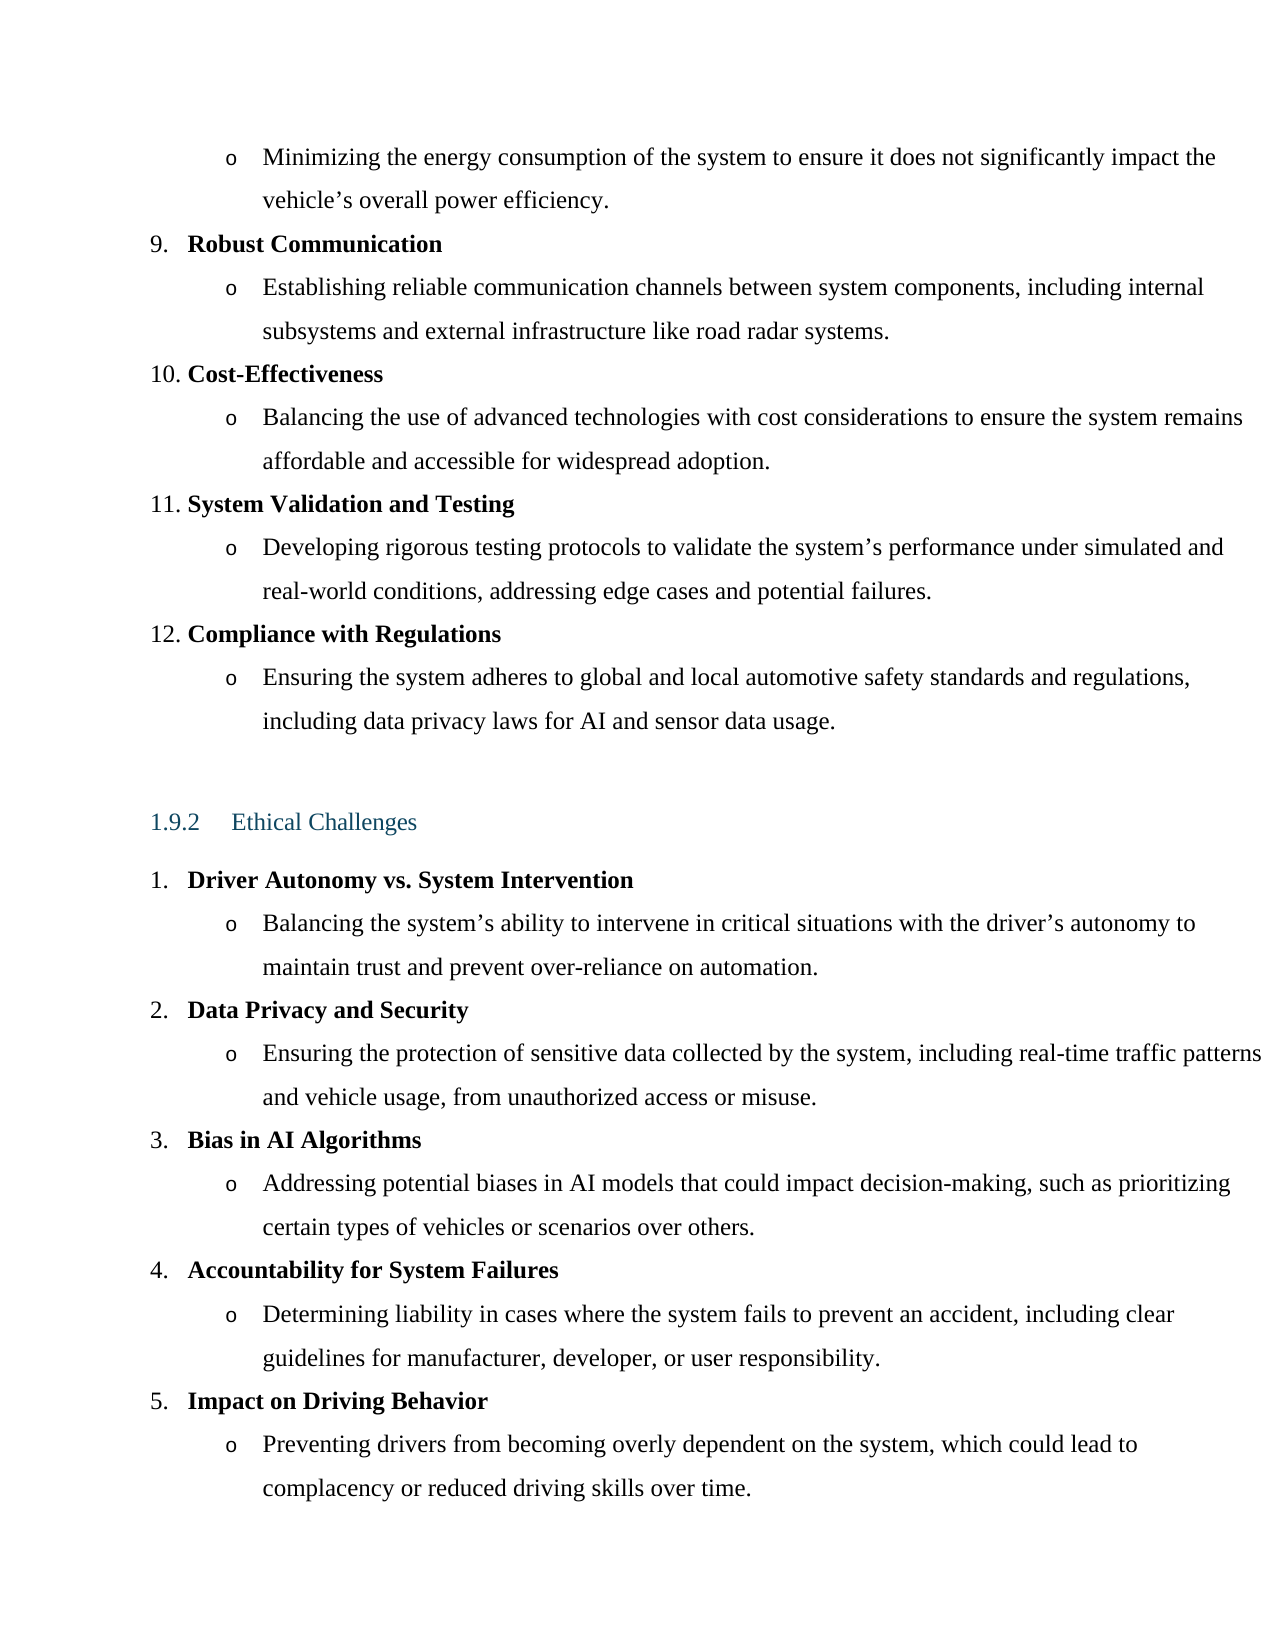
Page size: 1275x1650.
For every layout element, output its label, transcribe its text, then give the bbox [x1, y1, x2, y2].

list Cost-Effectiveness [150, 359, 1275, 388]
list Developing rigorous testing protocols to validate the system’s performance under simulated and real-world conditions, addressing edge cases and potential failures. [225, 532, 1275, 605]
list Addressing potential biases in AI models that could impact decision-making, such as prioritizing certain types of vehicles or scenarios over others. [225, 1168, 1275, 1241]
list Bias in AI Algorithms [150, 1125, 1275, 1154]
list Balancing the use of advanced technologies with cost considerations to ensure the system remains affordable and accessible for widespread adoption. [225, 402, 1275, 475]
list Determining liability in cases where the system fails to prevent an accident, including clear guidelines for manufacturer, developer, or user responsibility. [225, 1299, 1275, 1371]
list Data Privacy and Security [150, 995, 1275, 1024]
list Preventing drivers from becoming overly dependent on the system, which could lead to complacency or reduced driving skills over time. [225, 1429, 1275, 1502]
list Driver Autonomy vs. System Intervention [150, 865, 1275, 894]
list Ensuring the protection of sensitive data collected by the system, including real-time traffic patterns and vehicle usage, from unauthorized access or misuse. [225, 1038, 1275, 1111]
list Ensuring the system adheres to global and local automotive safety standards and regulations, including data privacy laws for AI and sensor data usage. [225, 662, 1275, 735]
list Compliance with Regulations [150, 619, 1275, 648]
list System Validation and Testing [150, 489, 1275, 518]
list Balancing the system’s ability to intervene in critical situations with the driver’s autonomy to maintain trust and prevent over-reliance on automation. [225, 908, 1275, 981]
list Accountability for System Failures [150, 1256, 1275, 1284]
list Robust Communication [150, 229, 1275, 257]
list Ethical Challenges [150, 807, 1275, 836]
list Establishing reliable communication channels between system components, including internal subsystems and external infrastructure like road radar systems. [225, 272, 1275, 344]
list Impact on Driving Behavior [150, 1386, 1275, 1414]
list Minimizing the energy consumption of the system to ensure it does not significantly impact the vehicle’s overall power efficiency. [225, 142, 1275, 214]
